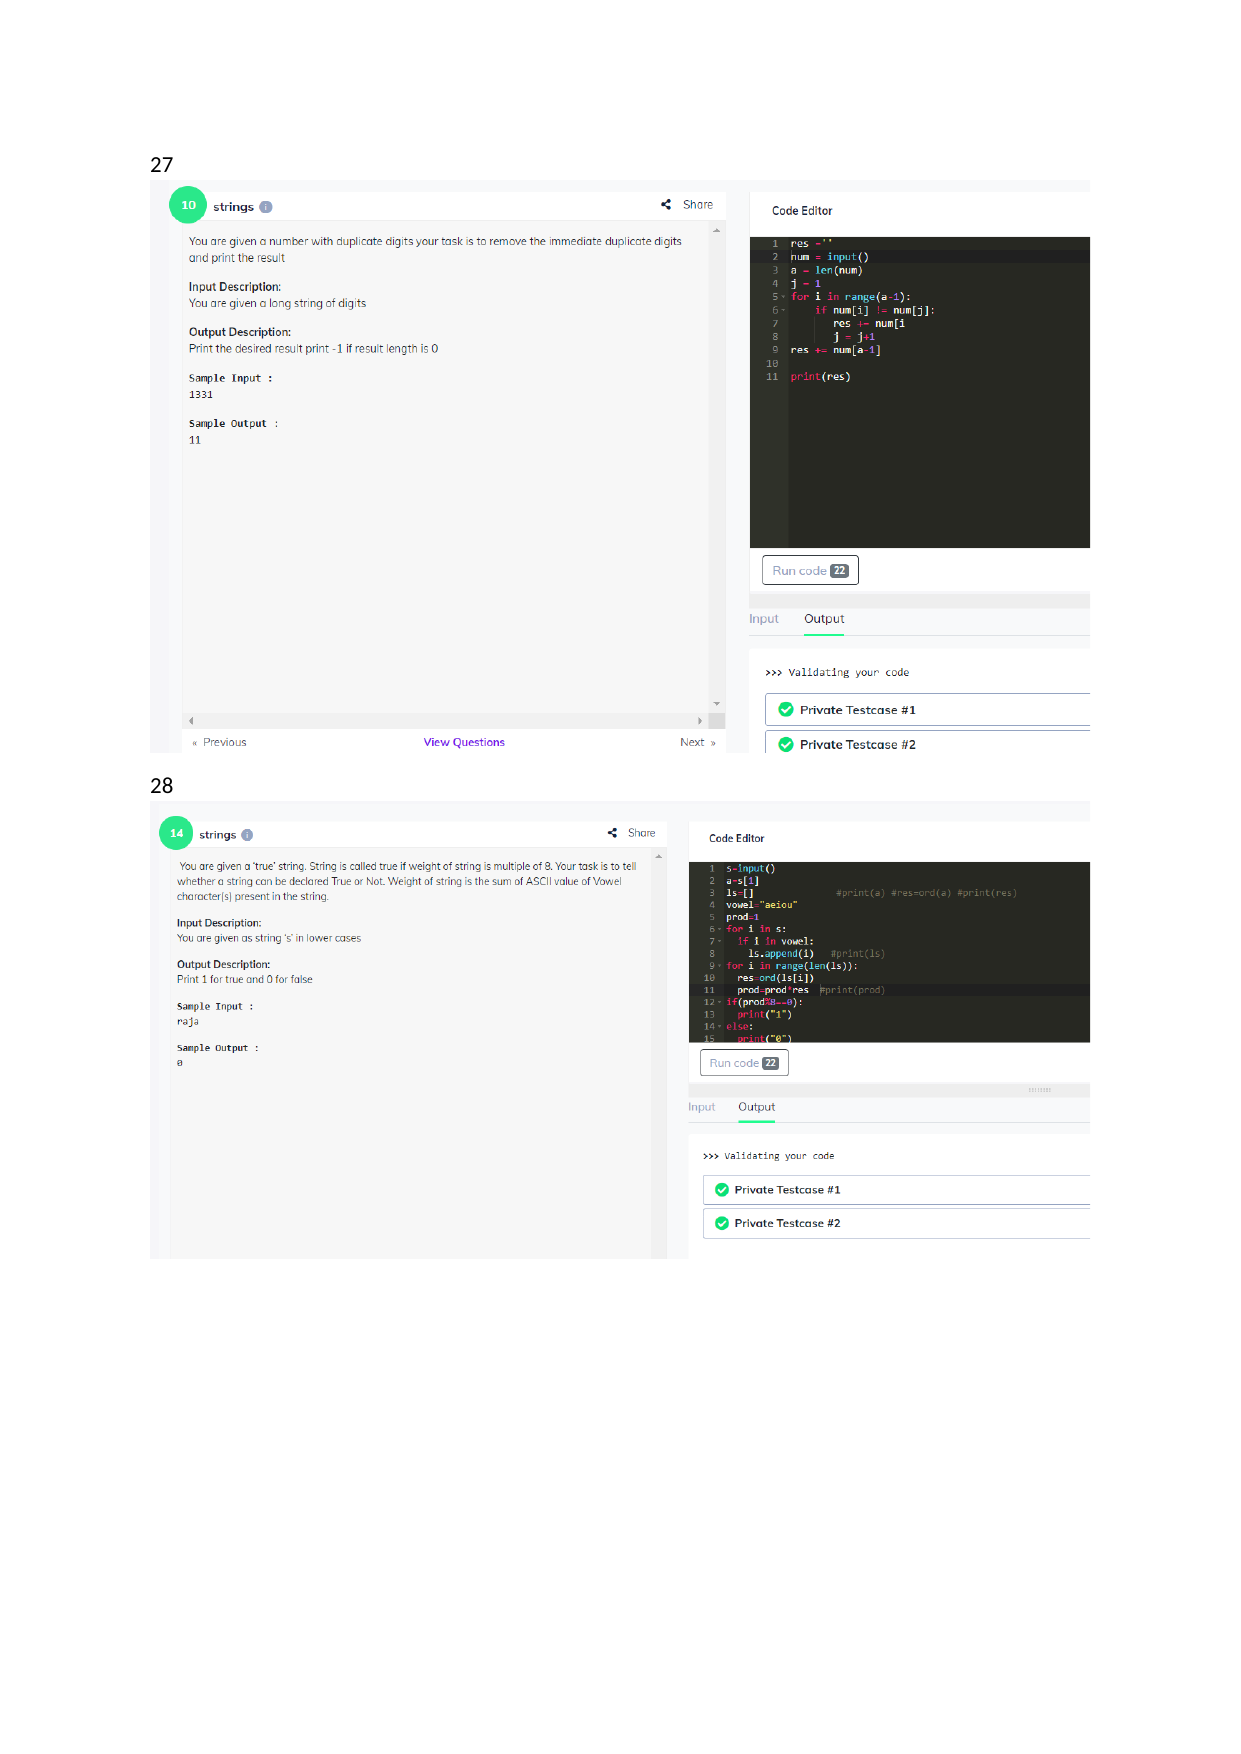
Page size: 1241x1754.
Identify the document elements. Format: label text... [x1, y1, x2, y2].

picture [150, 180, 1091, 753]
text 28 [150, 772, 1090, 801]
text 27 [150, 150, 1090, 180]
picture [150, 801, 1091, 1259]
